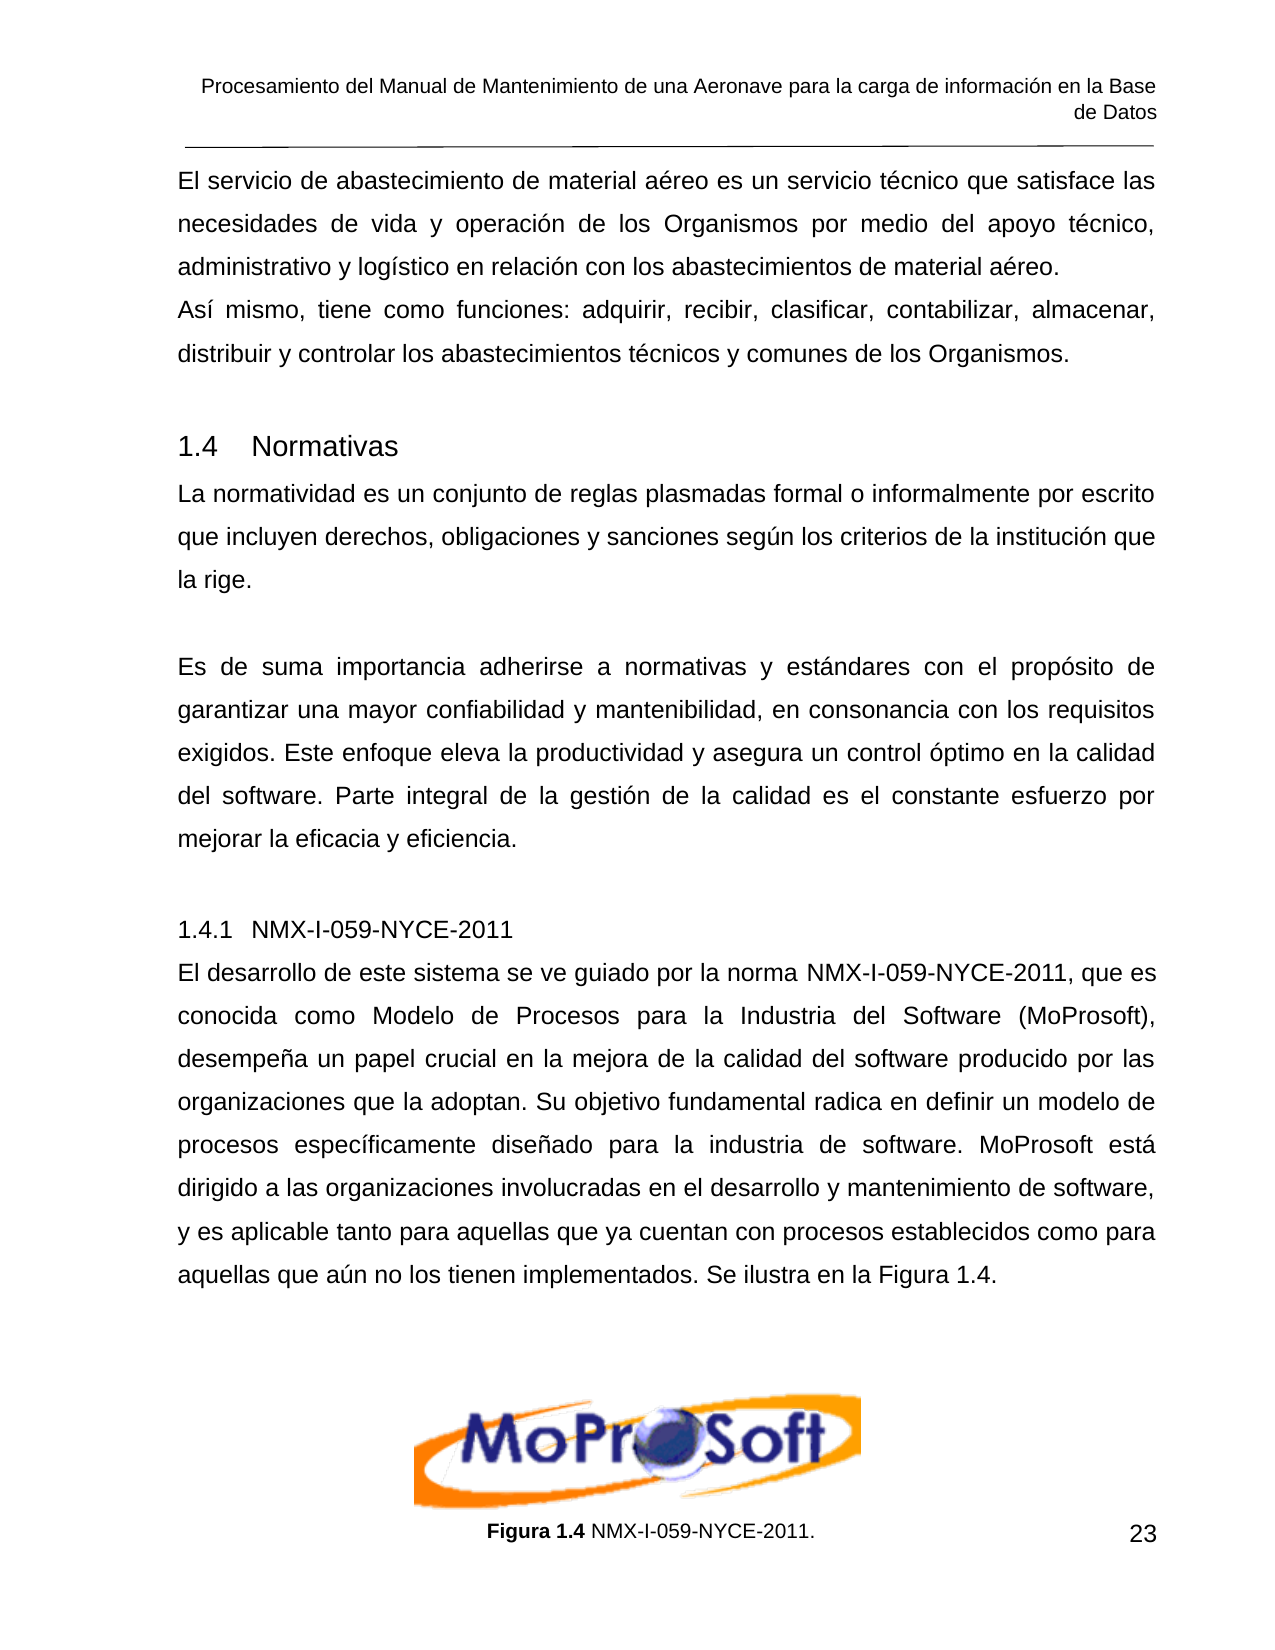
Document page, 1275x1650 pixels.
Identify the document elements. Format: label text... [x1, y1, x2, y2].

text El servicio de abastecimiento de material aéreo es un servicio técnico que satisface las necesidades de vida y operación de los Organismos por medio del apoyo técnico, administrativo y logístico en relación con los abastecimientos de material aéreo. [177, 166, 1157, 281]
text La normatividad es un conjunto de reglas plasmadas formal o informalmente por escrito que incluyen derechos, obligaciones y sanciones según los criterios de la institución que la rige. [177, 479, 1157, 594]
subtitle 1.4 Normativas [177, 429, 1157, 462]
text Es de suma importancia adherirse a normativas y estándares con el propósito de garantizar una mayor confiabilidad y mantenibilidad, en consonancia con los requisitos exigidos. Este enfoque eleva la productividad y asegura un control óptimo en la calidad del software. Parte integral de la gestión de la calidad es el constante esfuerzo por mejorar la eficacia y eficiencia. [177, 652, 1157, 853]
subtitle 1.4.1 NMX-I-059-NYCE-2011 [177, 915, 1157, 943]
picture [414, 1333, 861, 1568]
text El desarrollo de este sistema se ve guiado por la norma NMX-I-059-NYCE-2011, que es conocida como Modelo de Procesos para la Industria del Software (MoProsoft), desempeña un papel crucial en la mejora de la calidad del software producido por las organizaciones que la adoptan. Su objetivo fundamental radica en definir un modelo de procesos específicamente diseñado para la industria de software. MoProsoft está dirigido a las organizaciones involucradas en el desarrollo y mantenimiento de software, y es aplicable tanto para aquellas que ya cuentan con procesos establecidos como para aquellas que aún no los tienen implementados. Se ilustra en la Figura 1.4. [177, 958, 1157, 1288]
text Así mismo, tiene como funciones: adquirir, recibir, clasificar, contabilizar, almacenar, distribuir y controlar los abastecimientos técnicos y comunes de los Organismos. [177, 295, 1157, 367]
